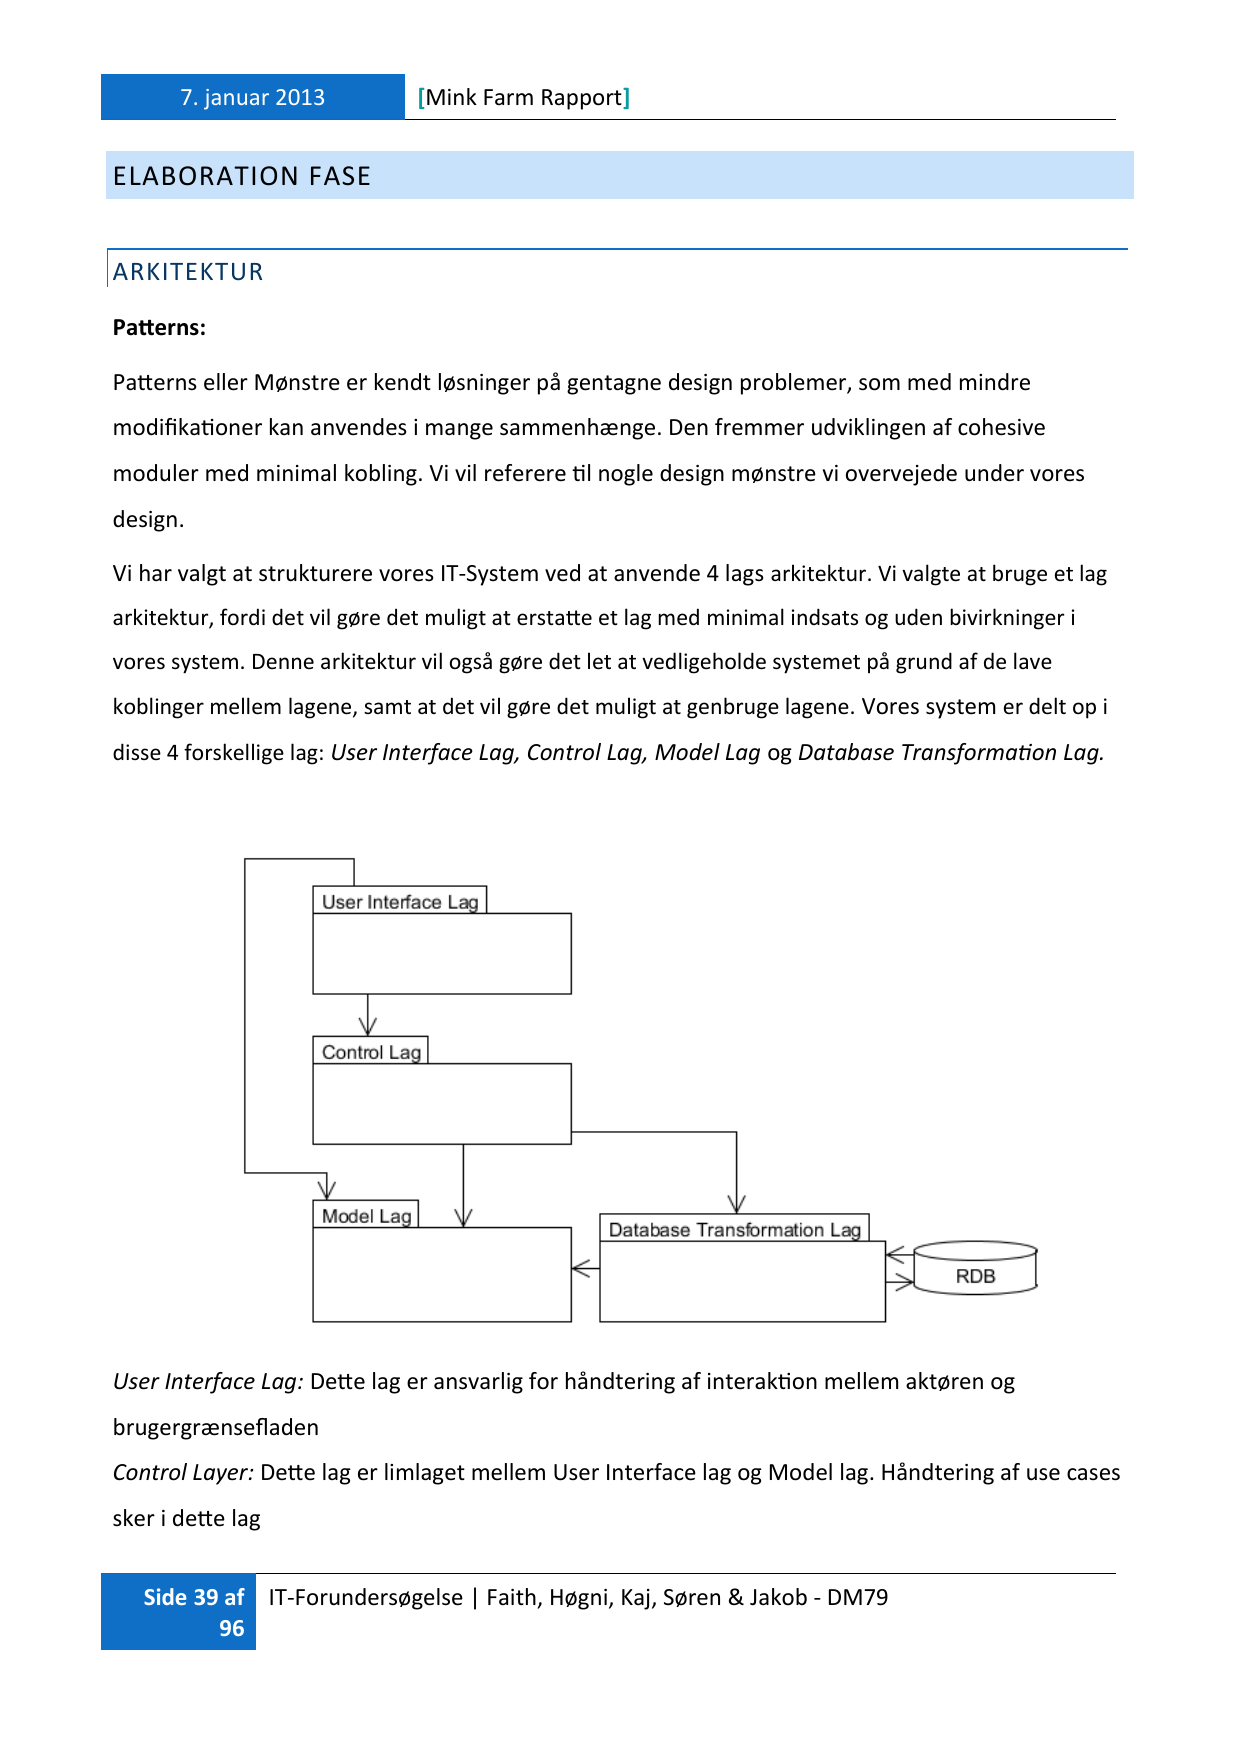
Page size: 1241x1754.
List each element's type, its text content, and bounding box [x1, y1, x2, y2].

picture [176, 790, 1064, 1350]
text Patterns eller Mønstre er kendt løsninger på gentagne design problemer, som med mindre modifikationer kan anvendes i mange sammenhænge. Den fremmer udviklingen af cohesive moduler med minimal kobling. Vi vil referere til nogle design mønstre vi overvejede under vores design. [112, 366, 1128, 533]
text Control Layer: Dette lag er limlaget mellem User Interface lag og Model lag. Håndtering af use cases sker i dette lag [112, 1456, 1128, 1533]
text Vi har valgt at strukturere vores IT-System ved at anvende 4 lags arkitektur. Vi valgte at bruge et lag arkitektur, fordi det vil gøre det muligt at erstatte et lag med minimal indsats og uden bivirkninger i vores system. Denne arkitektur vil også gøre det let at vedligeholde systemet på grund af de lave koblinger mellem lagene, samt at det vil gøre det muligt at genbruge lagene. Vores system er delt op i disse 4 forskellige lag: User Interface Lag, Control Lag, Model Lag og Database Transformation Lag. [112, 557, 1128, 767]
subtitle Elaboration Fase [113, 157, 1128, 193]
subtitle Arkitektur [108, 250, 1128, 287]
text Patterns: [112, 312, 1128, 342]
text User Interface Lag: Dette lag er ansvarlig for håndtering af interaktion mellem aktøren og brugergrænsefladen [112, 1365, 1128, 1441]
